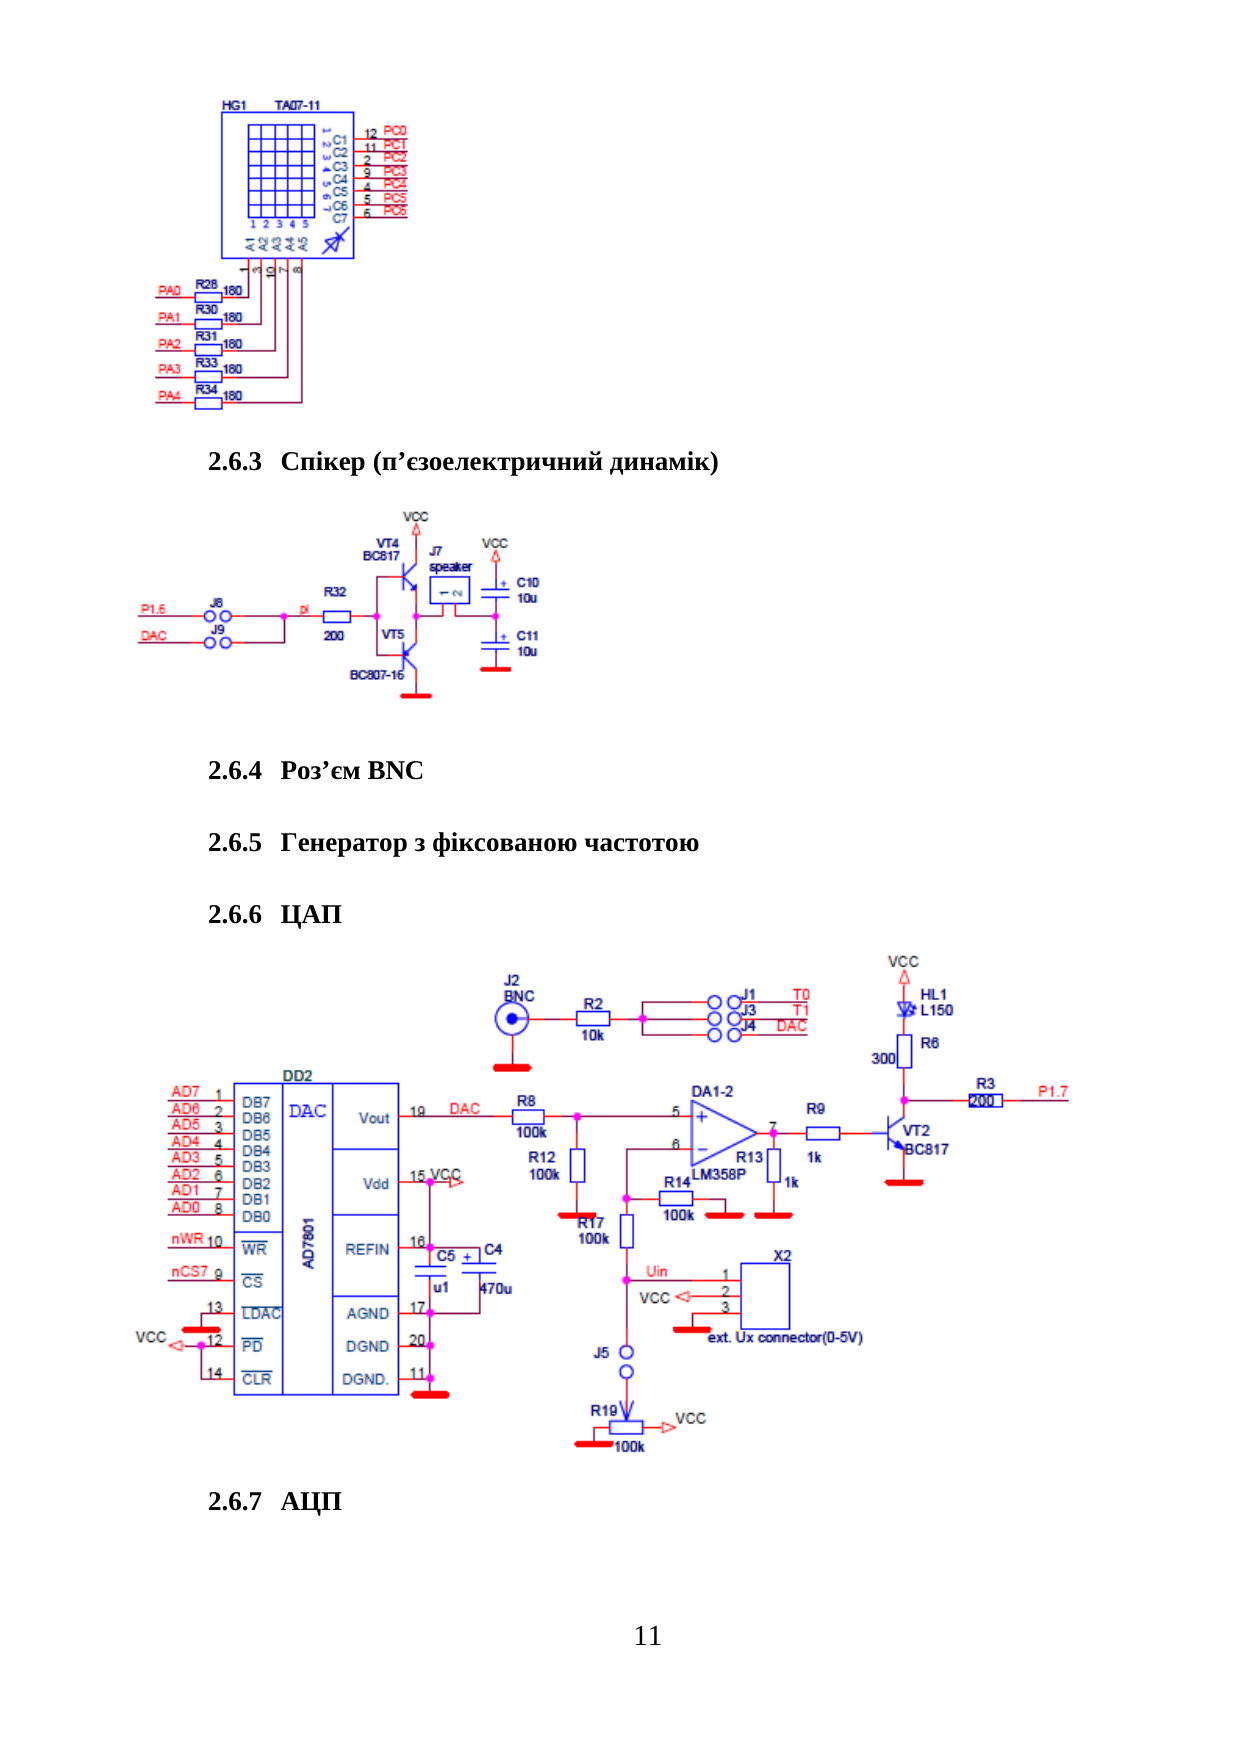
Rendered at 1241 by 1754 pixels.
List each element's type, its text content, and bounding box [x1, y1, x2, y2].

subtitle Генератор з фіксованою частотою [208, 826, 1162, 857]
picture [132, 950, 1091, 1460]
subtitle ЦАП [208, 898, 1162, 929]
subtitle Спікер (п’єзоелектричний динамік) [208, 445, 1162, 476]
subtitle АЦП [208, 1485, 1162, 1516]
picture [132, 93, 419, 421]
subtitle Роз’єм BNC [208, 754, 1162, 786]
picture [132, 498, 552, 730]
